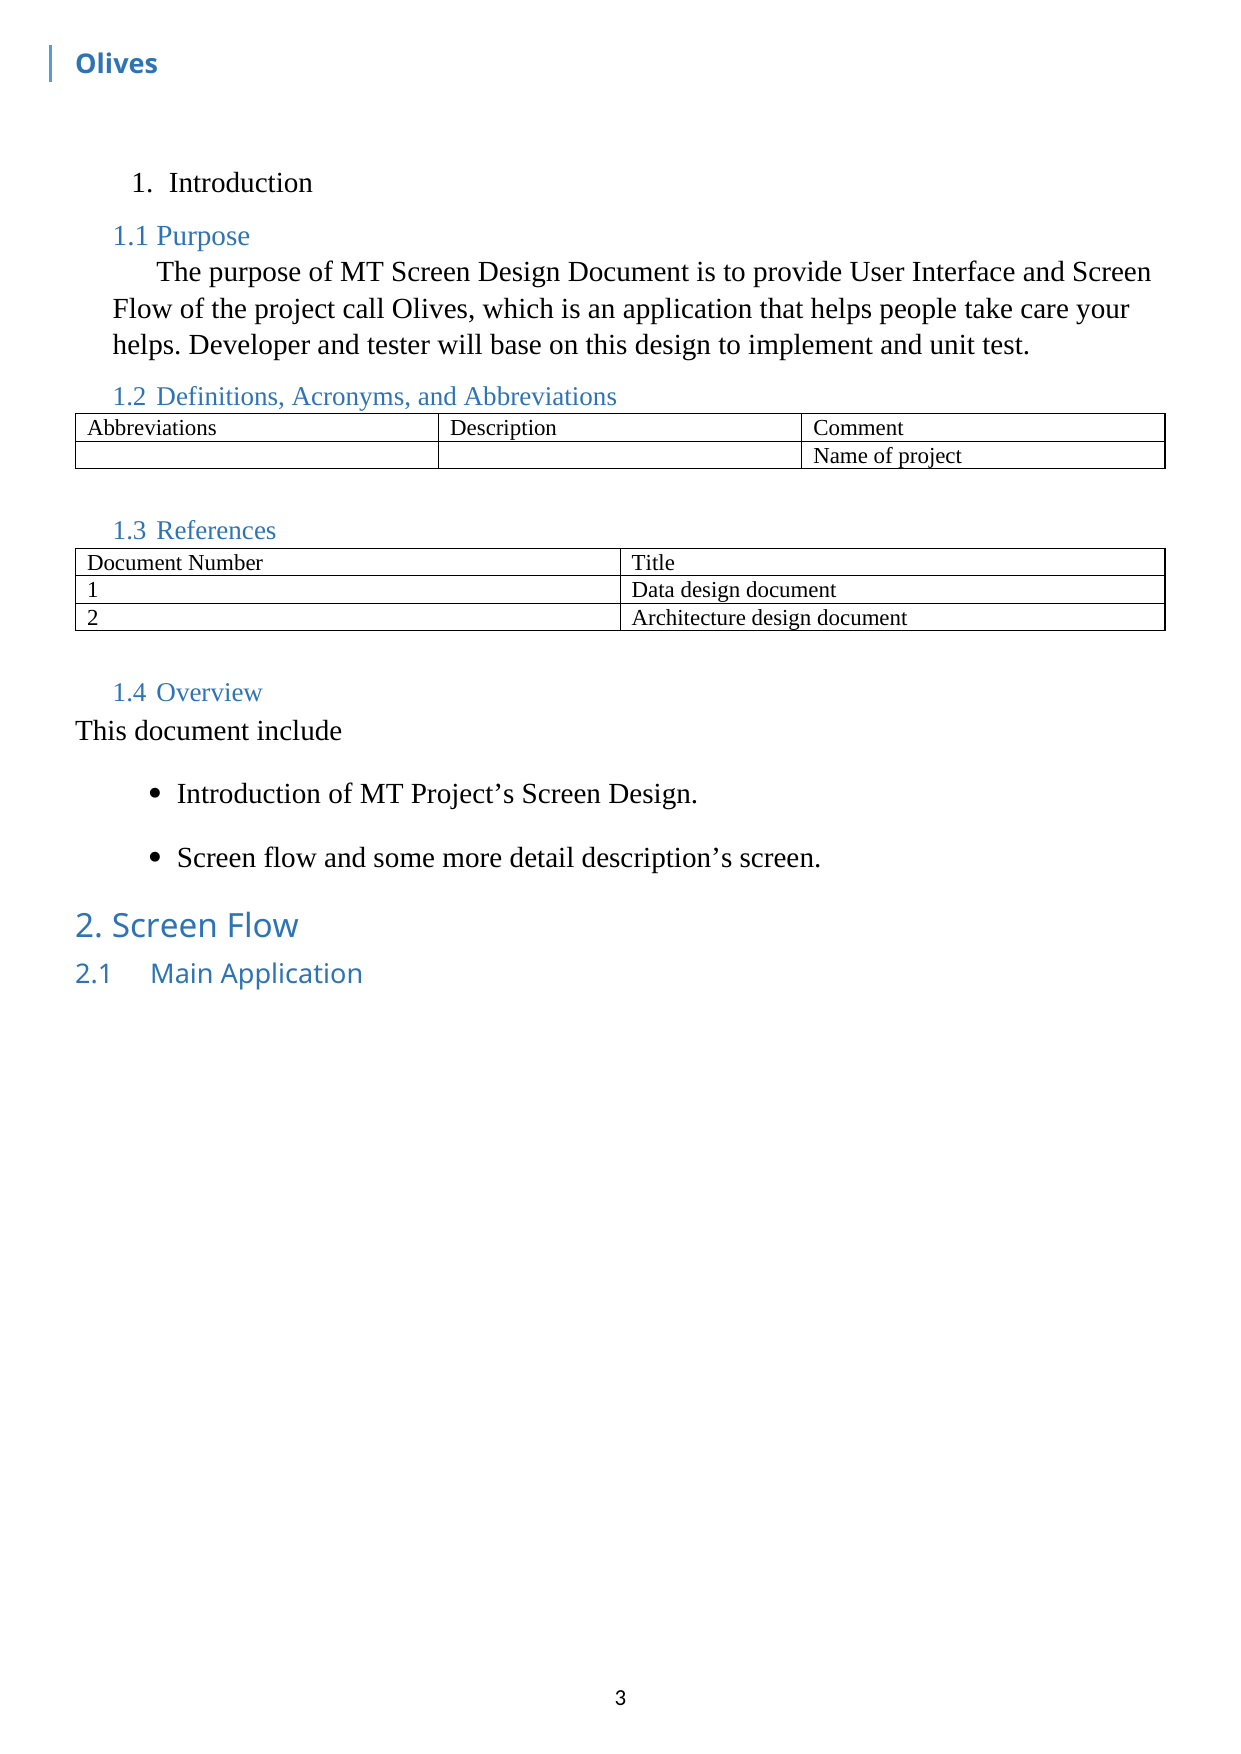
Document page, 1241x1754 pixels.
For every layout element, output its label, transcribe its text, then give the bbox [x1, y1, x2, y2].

list Introduction of MT Project’s Screen Design. [75, 772, 1165, 812]
subtitle 2. Screen Flow [75, 901, 1165, 947]
subtitle Overview [112, 676, 1165, 707]
table_cell 1 [76, 576, 620, 602]
subtitle Purpose [112, 218, 1165, 252]
text The purpose of MT Screen Design Document is to provide User Interface and Screen Flow of the project call Olives, which is an application that helps people take care your helps. Developer and tester will base on this design to implement and unit test. [112, 254, 1165, 360]
table_cell [76, 442, 438, 468]
list Screen flow and some more detail description’s screen. [75, 837, 1165, 876]
table_header Title [621, 549, 1164, 575]
subtitle References [112, 514, 1165, 545]
table_cell Architecture design document [621, 604, 1164, 630]
table_header Document Number [76, 549, 620, 575]
table_header Comment [802, 414, 1164, 441]
list Introduction [131, 166, 1165, 199]
table_header Abbreviations [76, 414, 438, 441]
table_cell 2 [76, 604, 620, 630]
table_cell Data design document [621, 576, 1164, 602]
table_cell Name of project [802, 442, 1164, 468]
text This document include [75, 709, 1165, 747]
subtitle Definitions, Acronyms, and Abbreviations [112, 380, 1165, 411]
table_header Description [439, 414, 801, 441]
subtitle 2.1 Main Application [75, 954, 1165, 991]
table_cell [439, 442, 801, 468]
